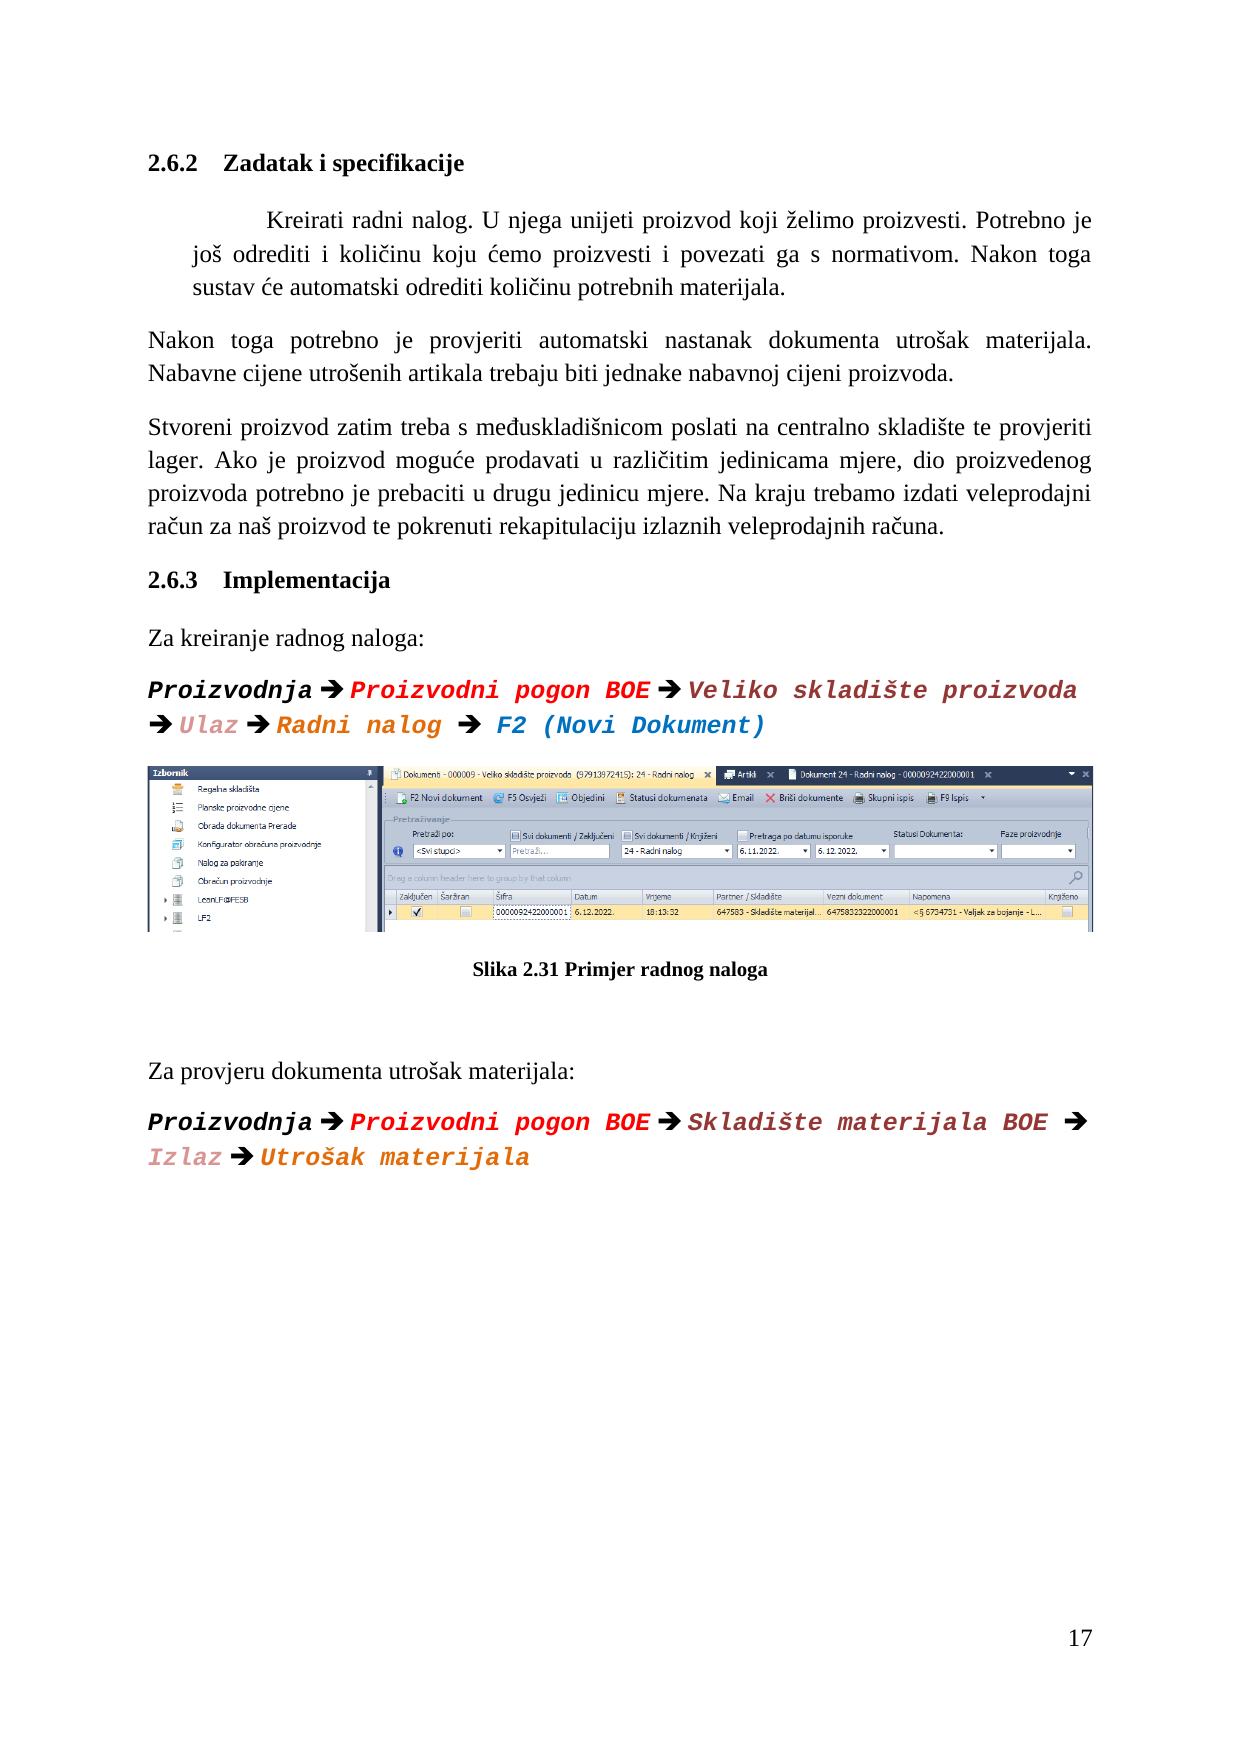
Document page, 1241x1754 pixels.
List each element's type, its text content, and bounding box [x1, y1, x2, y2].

subtitle Implementacija [148, 565, 1093, 594]
text Nakon toga potrebno je provjeriti automatski nastanak dokumenta utrošak materijala. Nabavne cijene utrošenih artikala trebaju biti jednake nabavnoj cijeni proizvoda. [148, 326, 1093, 387]
text Za provjeru dokumenta utrošak materijala: [148, 1056, 1093, 1084]
text Stvoreni proizvod zatim treba s međuskladišnicom poslati na centralno skladište te provjeriti lager. Ako je proizvod moguće prodavati u različitim jedinicama mjere, dio proizvedenog proizvoda potrebno je prebaciti u drugu jedinicu mjere. Na kraju trebamo izdati veleprodajni račun za naš proizvod te pokrenuti rekapitulaciju izlaznih veleprodajnih računa. [148, 412, 1093, 540]
text Proizvodnja Proizvodni pogon BOE Veliko skladište proizvoda Ulaz Radni nalog F2 (Novi Dokument) [148, 677, 1093, 741]
text Kreirati radni nalog. U njega unijeti proizvod koji želimo proizvesti. Potrebno je još odrediti i količinu koju ćemo proizvesti i povezati ga s normativom. Nakon toga sustav će automatski odrediti količinu potrebnih materijala. [192, 206, 1093, 300]
text Proizvodnja Proizvodni pogon BOE Skladište materijala BOE Izlaz Utrošak materijala [148, 1110, 1093, 1173]
subtitle Zadatak i specifikacije [148, 148, 1093, 176]
text Za kreiranje radnog naloga: [148, 623, 1093, 652]
picture [147, 766, 1094, 932]
